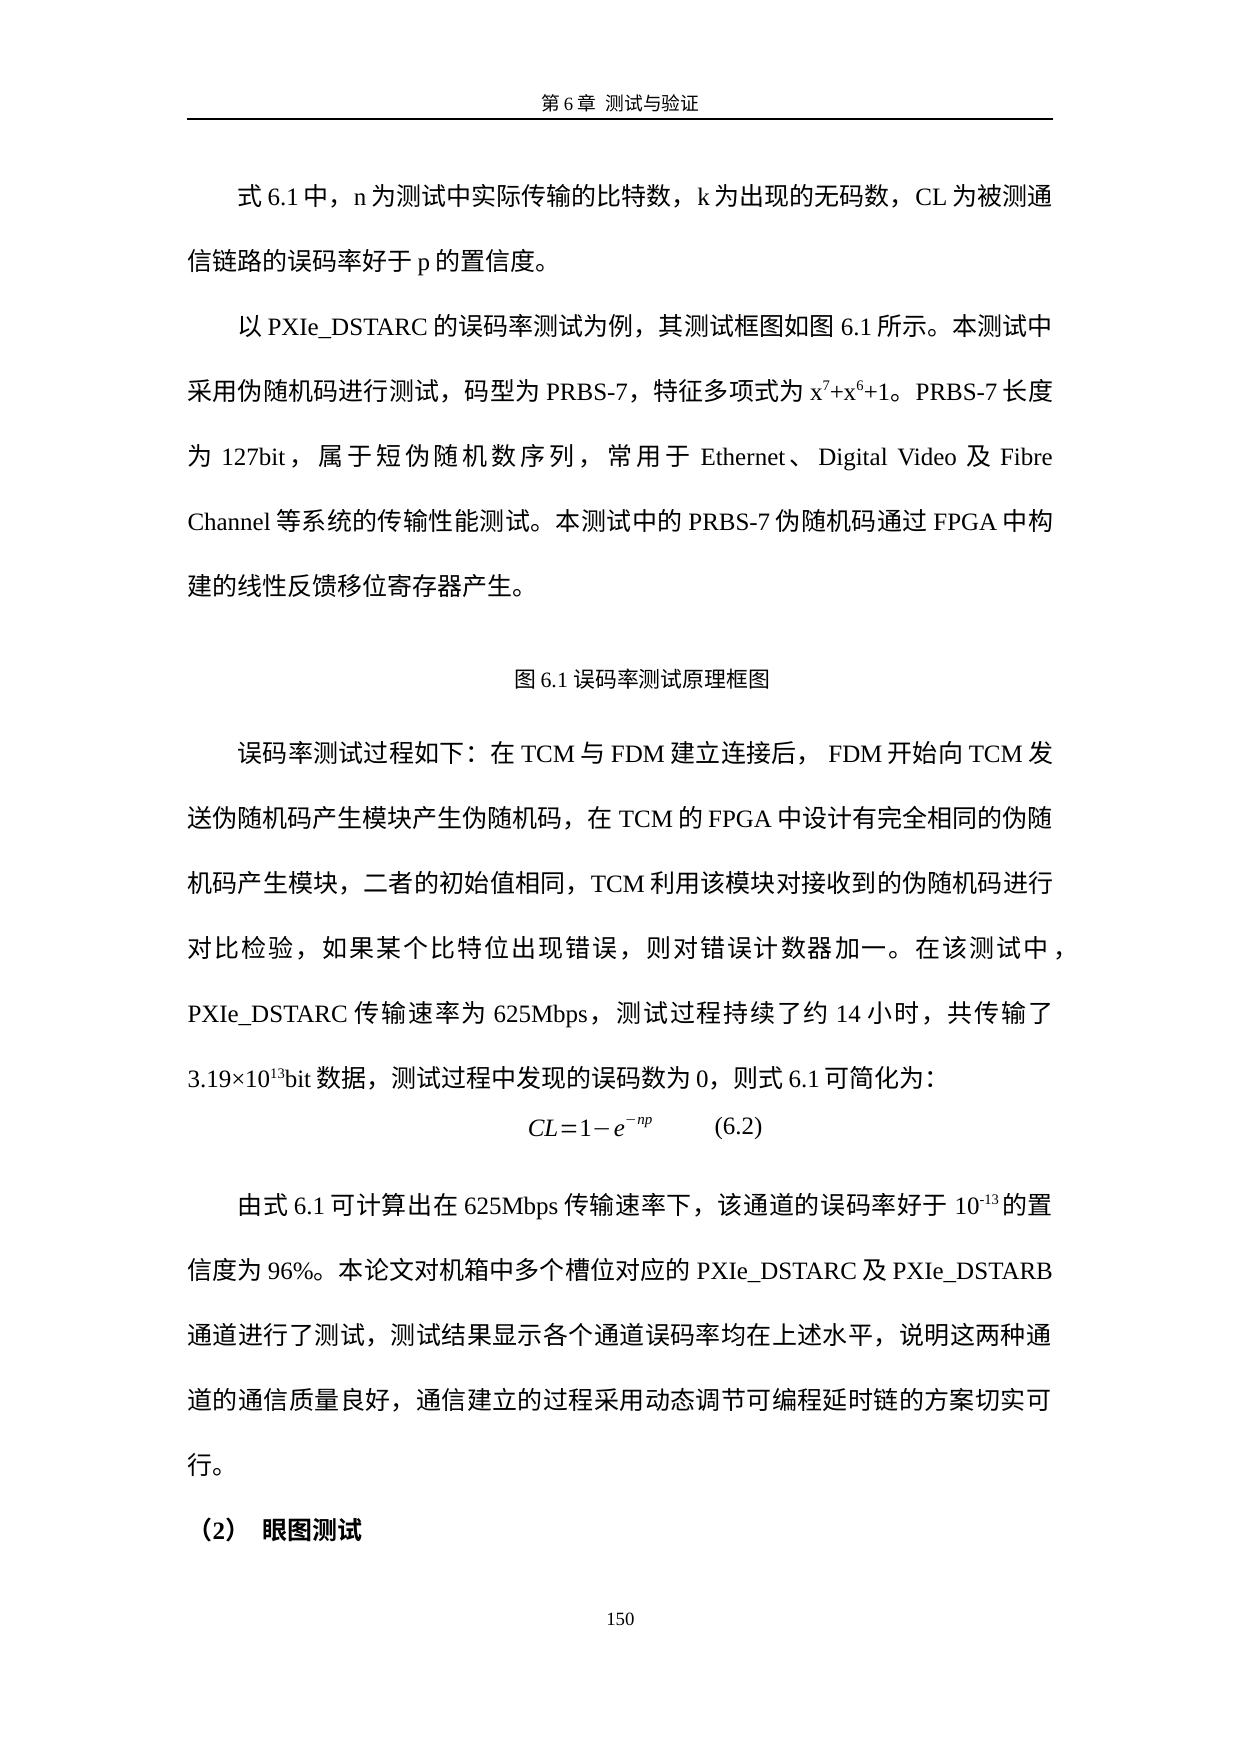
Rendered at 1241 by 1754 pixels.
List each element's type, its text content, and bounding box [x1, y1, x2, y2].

text 图6.1 误码率测试原理框图 [187, 662, 1053, 694]
list 式6.1中，n为测试中实际传输的比特数，k为出现的无码数，CL为被测通信链路的误码率好于p的置信度。 [187, 162, 1053, 292]
list 以PXIe_DSTARC的误码率测试为例，其测试框图如图6.1所示。本测试中采用伪随机码进行测试，码型为PRBS-7，特征多项式为x7+x6+1。PRBS-7长度为127bit，属于短伪随机数序列，常用于Ethernet、Digital Video及Fibre Channel等系统的传输性能测试。本测试中的PRBS-7伪随机码通过FPGA中构建的线性反馈移位寄存器产生。 [187, 292, 1053, 617]
list 误码率测试过程如下：在TCM与FDM建立连接后， FDM开始向TCM发送伪随机码产生模块产生伪随机码，在TCM的FPGA中设计有完全相同的伪随机码产生模块，二者的初始值相同，TCM利用该模块对接收到的伪随机码进行对比检验，如果某个比特位出现错误，则对错误计数器加一。在该测试中，PXIe_DSTARC传输速率为625Mbps，测试过程持续了约14小时，共传输了3.19×1013bit数据，测试过程中发现的误码数为0，则式6.1可简化为： [187, 719, 1053, 1109]
list 由式6.1可计算出在625Mbps传输速率下，该通道的误码率好于10-13的置信度为96%。本论文对机箱中多个槽位对应的PXIe_DSTARC及PXIe_DSTARB通道进行了测试，测试结果显示各个通道误码率均在上述水平，说明这两种通道的通信质量良好，通信建立的过程采用动态调节可编程延时链的方案切实可行。 [187, 1171, 1053, 1496]
list (6.2) [187, 1109, 1053, 1142]
list 眼图测试 [187, 1496, 1053, 1561]
